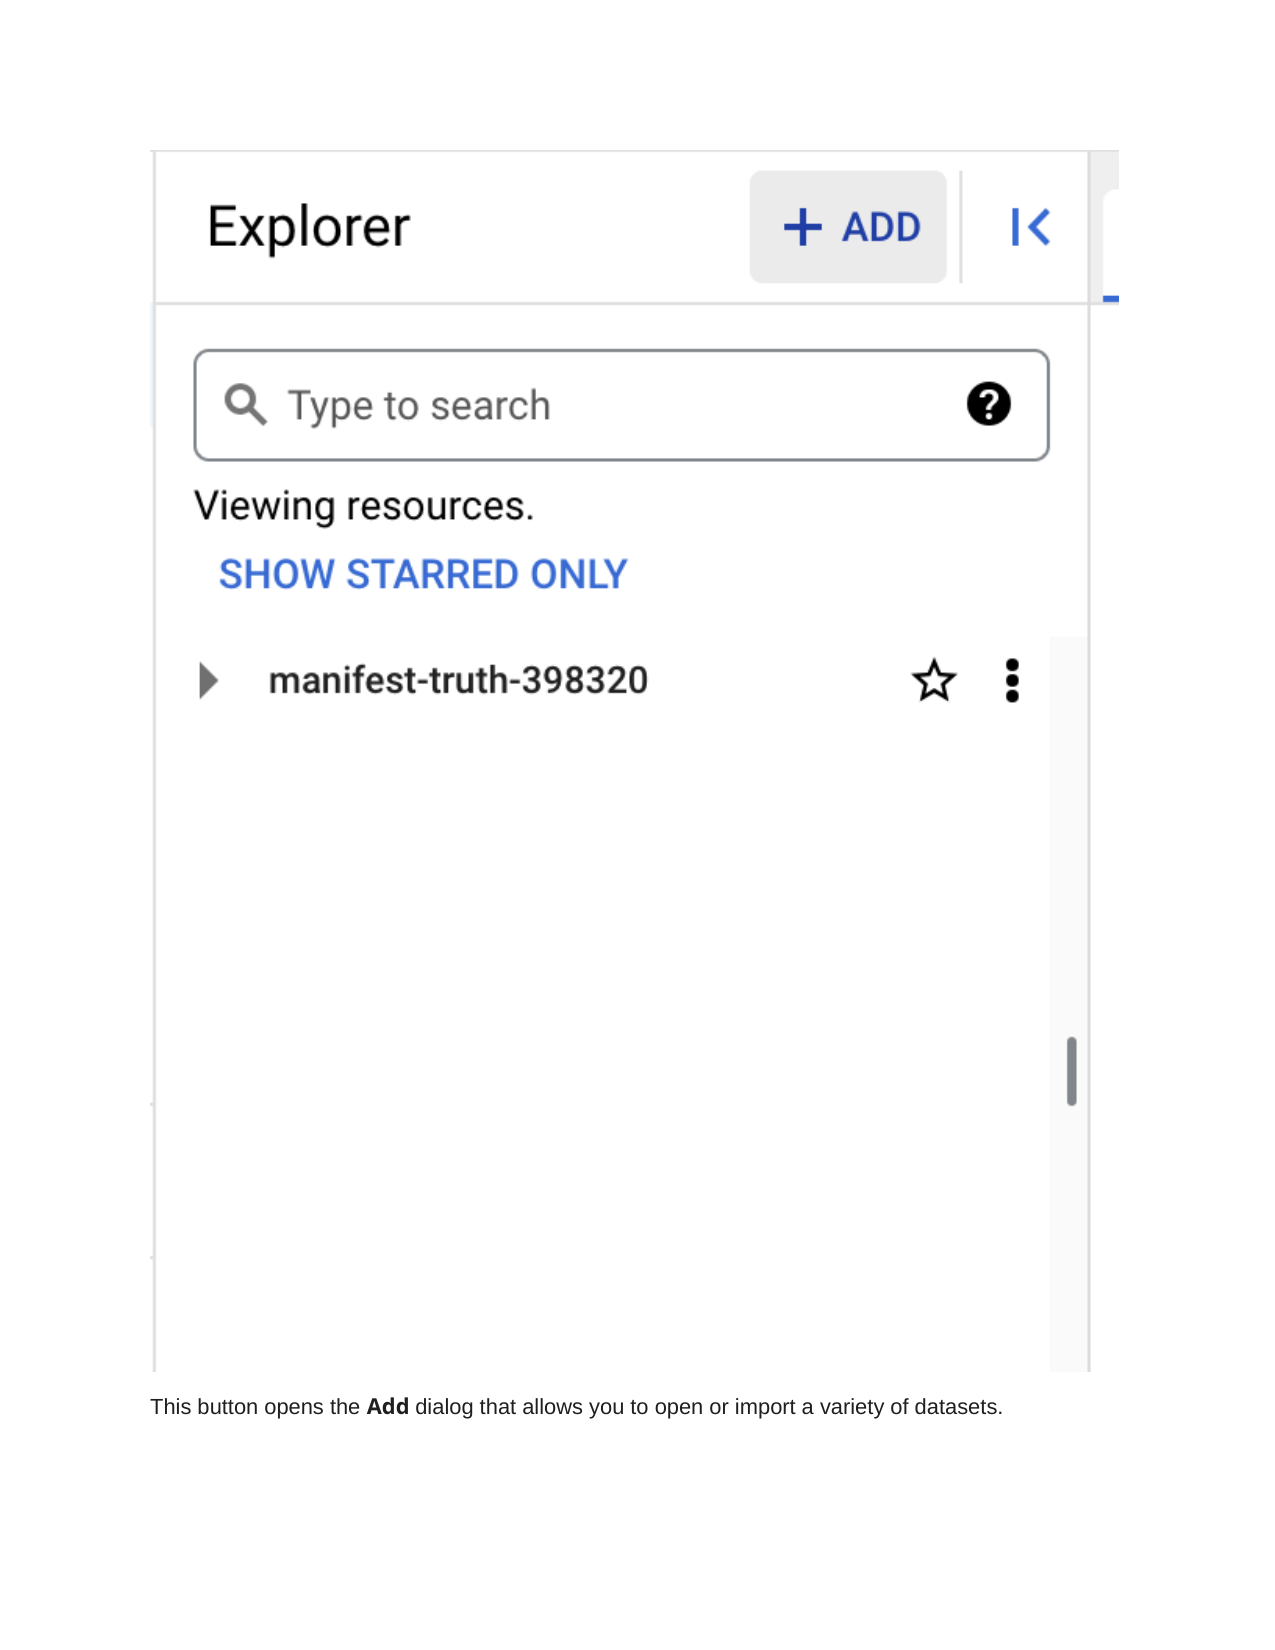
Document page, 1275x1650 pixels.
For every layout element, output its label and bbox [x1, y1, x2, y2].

picture [150, 150, 1119, 1372]
text [150, 1391, 1125, 1421]
